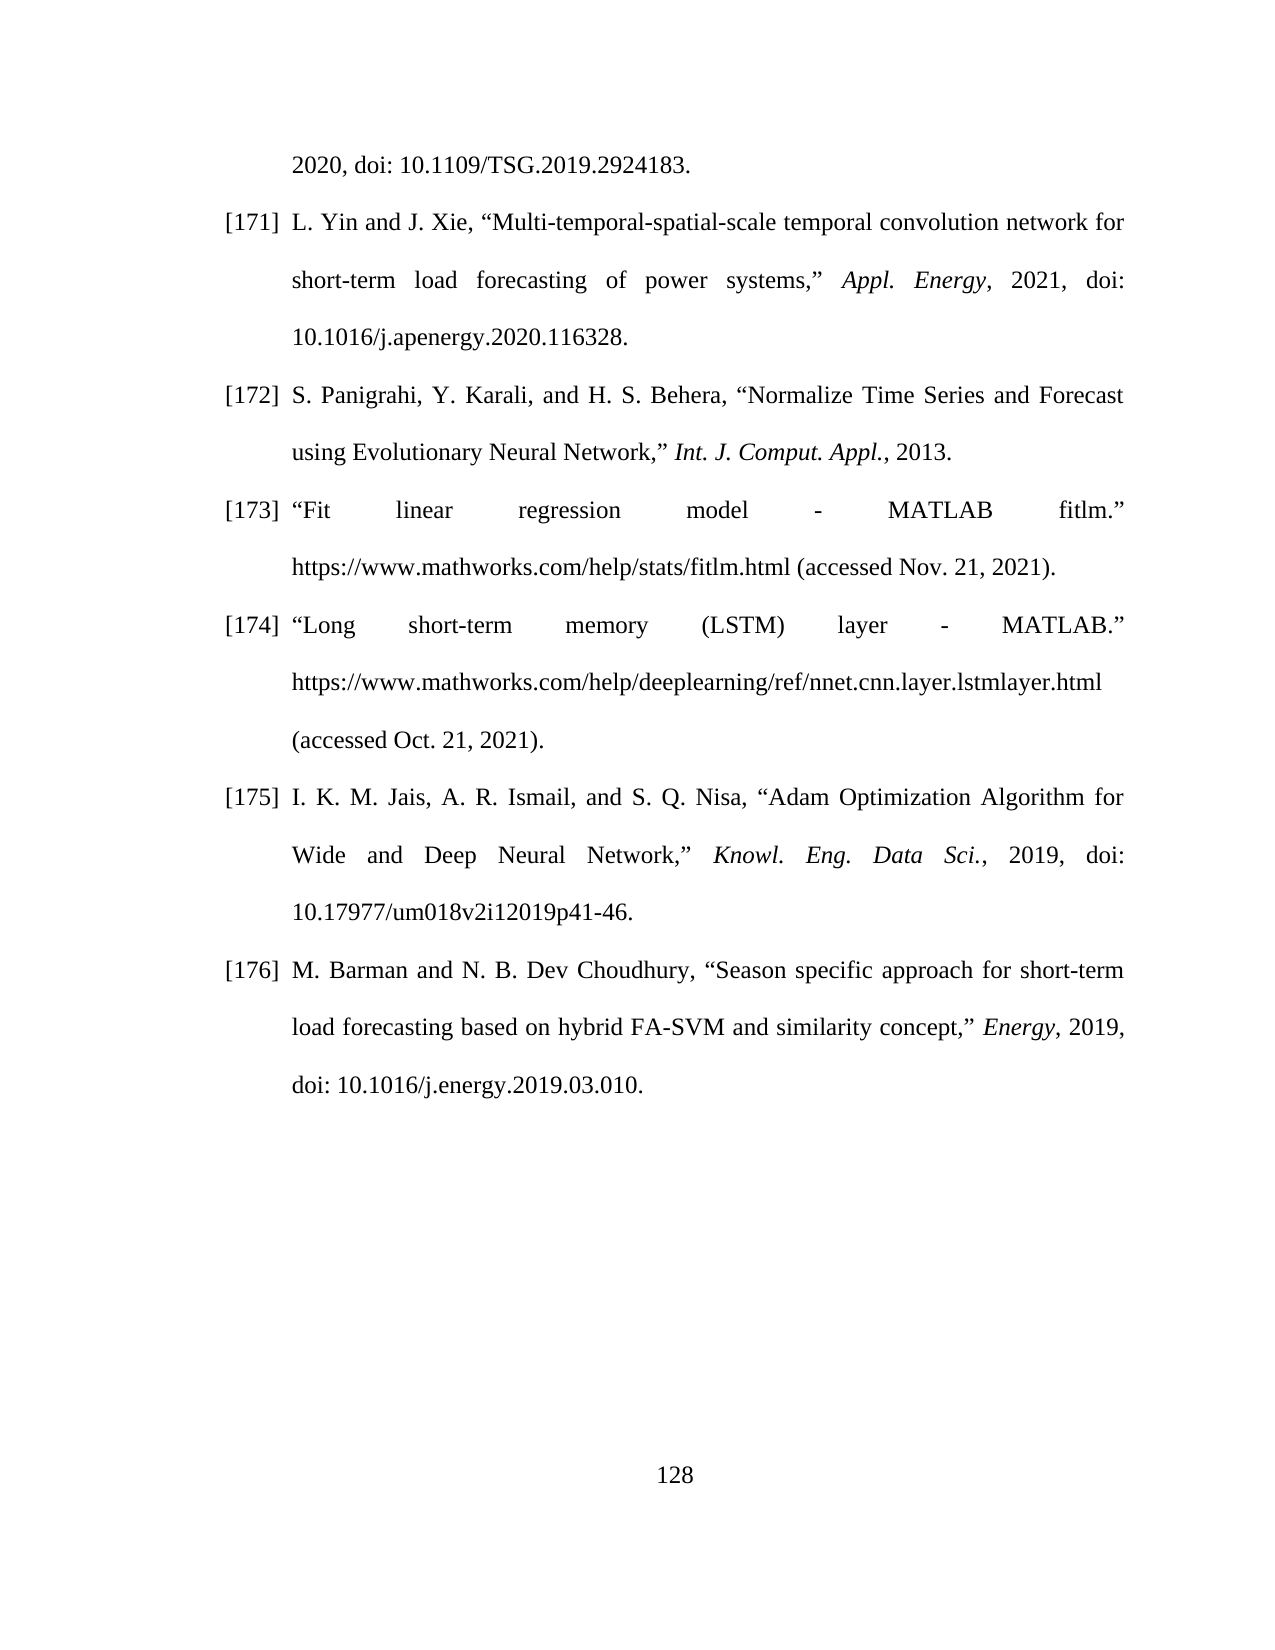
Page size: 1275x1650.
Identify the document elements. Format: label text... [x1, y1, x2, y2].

text [171] L. Yin and J. Xie, “Multi-temporal-spatial-scale temporal convolution network for short-term load forecasting of power systems,” Appl. Energy, 2021, doi: 10.1016/j.apenergy.2020.116328. [225, 207, 1125, 351]
text [175] I. K. M. Jais, A. R. Ismail, and S. Q. Nisa, “Adam Optimization Algorithm for Wide and Deep Neural Network,” Knowl. Eng. Data Sci., 2019, doi: 10.17977/um018v2i12019p41-46. [225, 782, 1125, 926]
text [176] M. Barman and N. B. Dev Choudhury, “Season specific approach for short-term load forecasting based on hybrid FA-SVM and similarity concept,” Energy, 2019, doi: 10.1016/j.energy.2019.03.010. [225, 955, 1125, 1099]
text [173] “Fit linear regression model - MATLAB fitlm.” https://www.mathworks.com/help/stats/fitlm.html (accessed Nov. 21, 2021). [225, 495, 1125, 581]
text [172] S. Panigrahi, Y. Karali, and H. S. Behera, “Normalize Time Series and Forecast using Evolutionary Neural Network,” Int. J. Comput. Appl., 2013. [225, 380, 1125, 466]
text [225, 150, 1125, 179]
text [174] “Long short-term memory (LSTM) layer - MATLAB.” https://www.mathworks.com/help/deeplearning/ref/nnet.cnn.layer.lstmlayer.html (accessed Oct. 21, 2021). [225, 610, 1125, 754]
